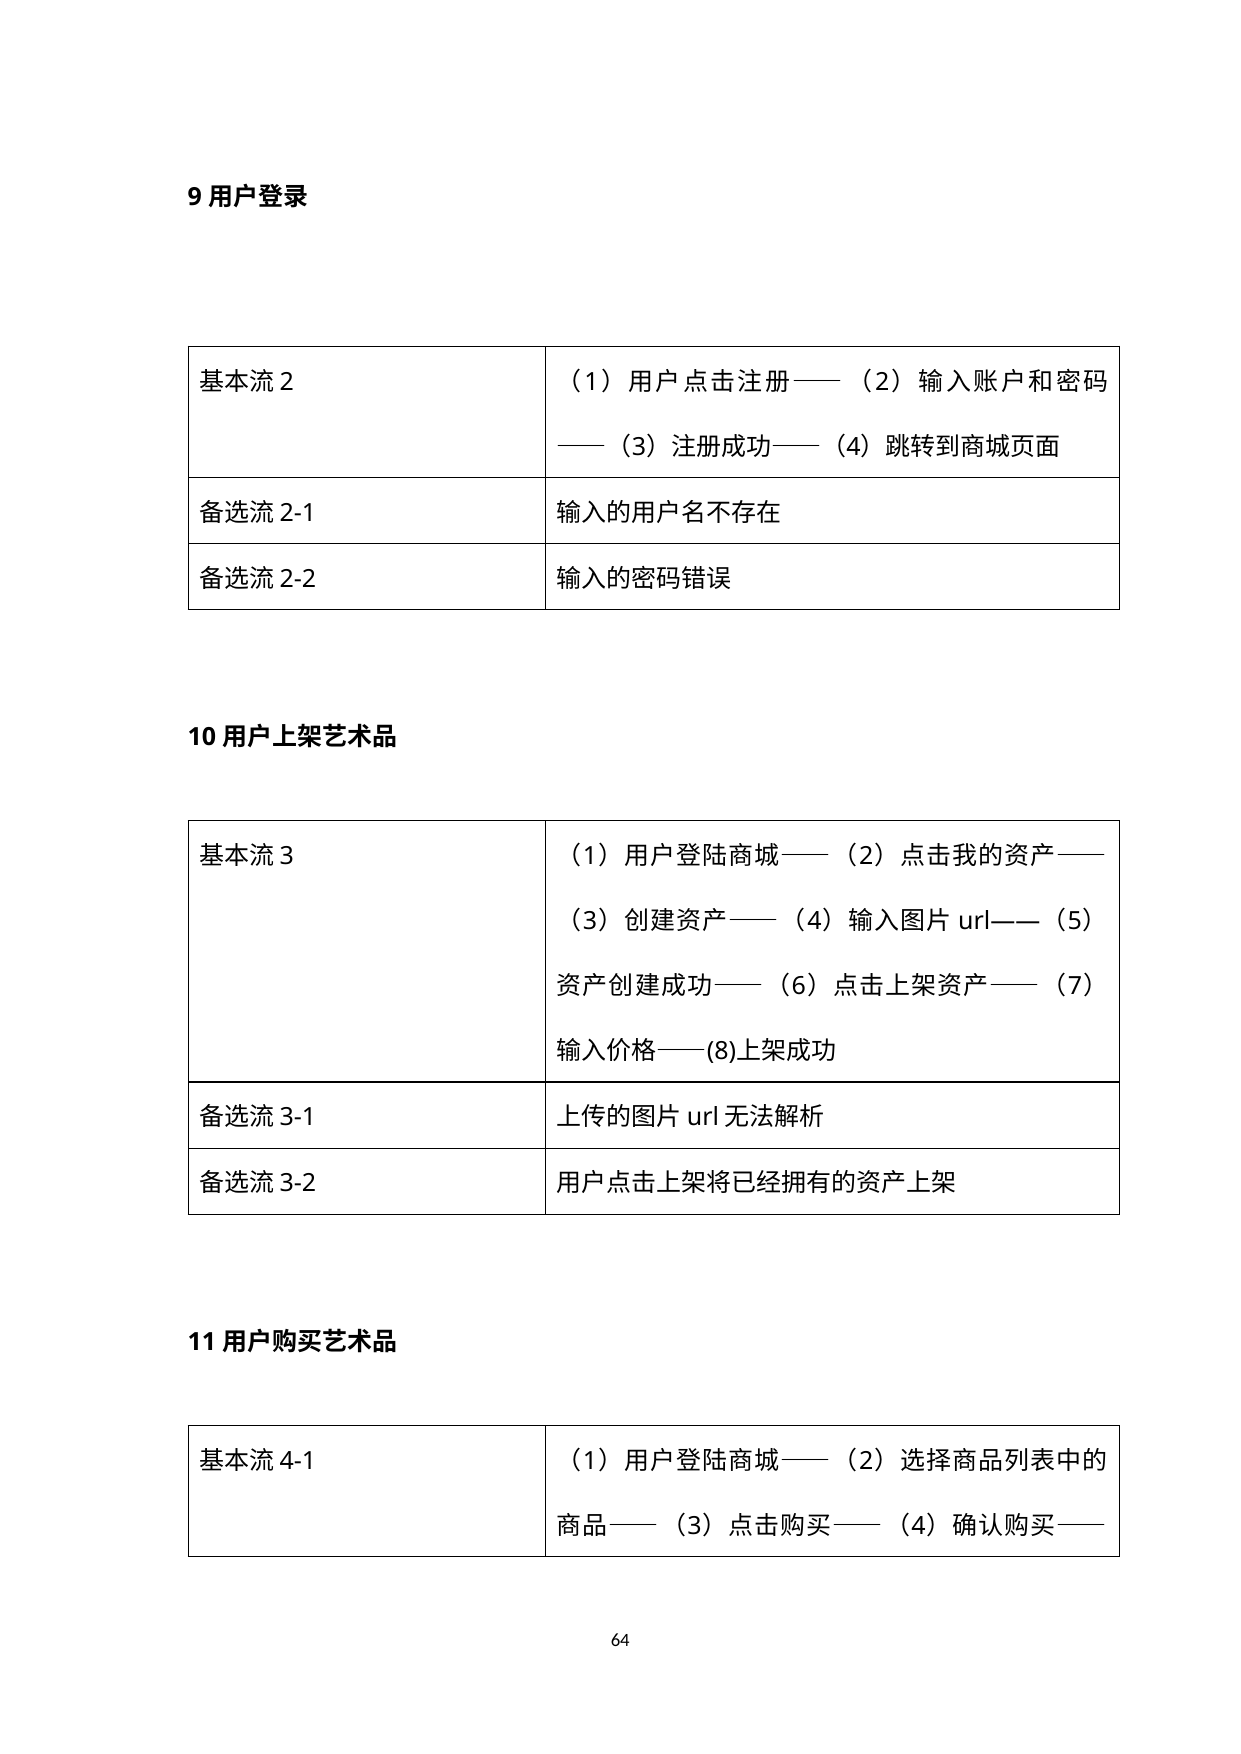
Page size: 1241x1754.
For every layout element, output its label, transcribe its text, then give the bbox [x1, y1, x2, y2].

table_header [546, 1426, 1119, 1556]
table_cell 备选流2-1 [189, 478, 545, 543]
table_header 基本流4-1 [189, 1426, 545, 1556]
subtitle 用户购买艺术品 [187, 1307, 1053, 1372]
table_header （1）用户登陆商城——（2）点击我的资产——（3）创建资产——（4）输入图片url——（5）资产创建成功——（6）点击上架资产——（7）输入价格——(8)上架成功 [546, 821, 1119, 1081]
table_cell 上传的图片url无法解析 [546, 1083, 1119, 1147]
table_cell 输入的用户名不存在 [546, 478, 1119, 543]
table_cell 输入的密码错误 [546, 544, 1119, 609]
table_header （1）用户点击注册——（2）输入账户和密码——（3）注册成功——（4）跳转到商城页面 [546, 347, 1119, 477]
table_cell 用户点击上架将已经拥有的资产上架 [546, 1149, 1119, 1213]
subtitle 用户上架艺术品 [187, 702, 1053, 767]
table_cell 备选流3-2 [189, 1149, 545, 1213]
table_cell 备选流2-2 [189, 544, 545, 609]
table_header 基本流3 [189, 821, 545, 1081]
table_header 基本流2 [189, 347, 545, 477]
table_cell 备选流3-1 [189, 1083, 545, 1147]
subtitle 用户登录 [187, 162, 1053, 227]
